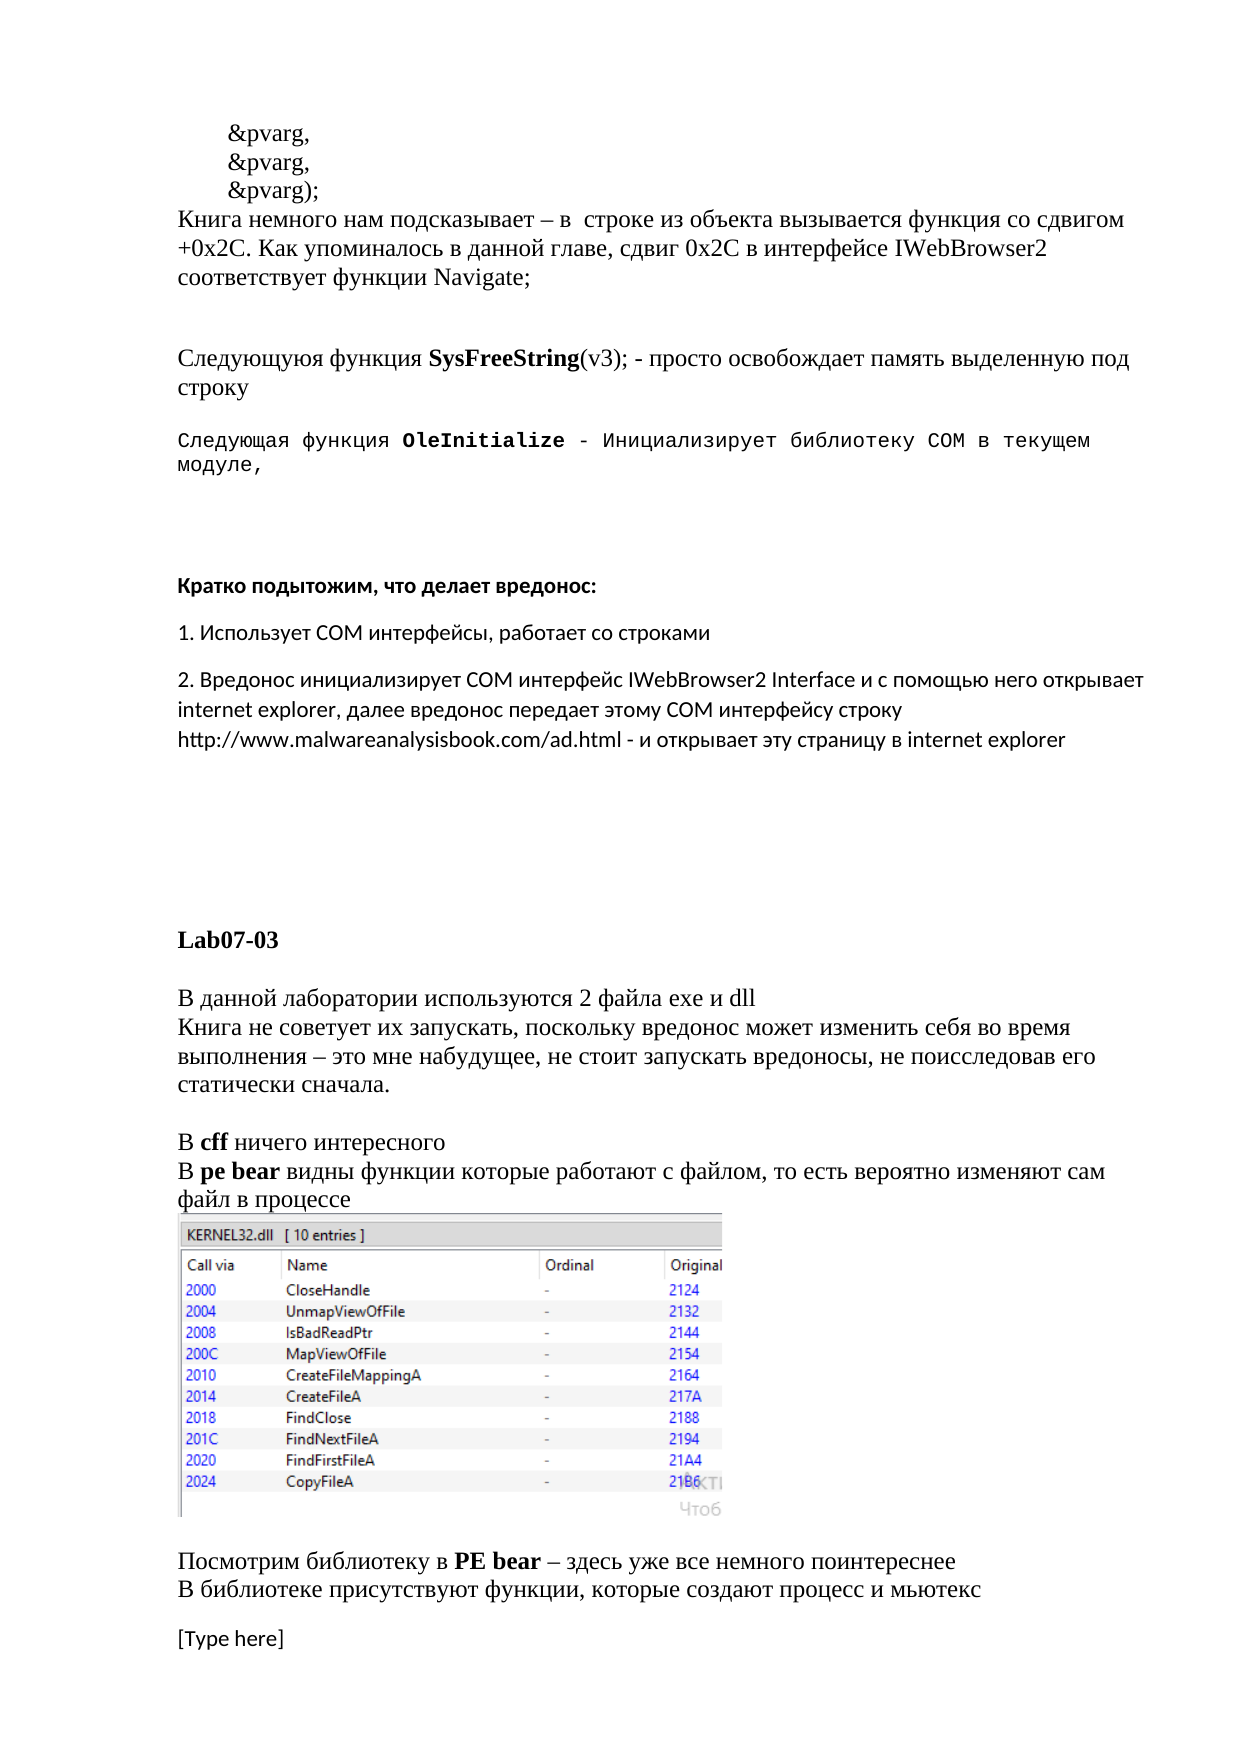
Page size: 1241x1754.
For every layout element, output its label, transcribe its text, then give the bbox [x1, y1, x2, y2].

text &pvarg); [177, 176, 1152, 204]
text Книга немного нам подсказывает – в строке из объекта вызывается функция со сдвигом +0x2C. Как упоминалось в данной главе, сдвиг 0x2C в интерфейсе IWebBrowser2 соответствует функции Navigate; [177, 204, 1152, 291]
text Книга не советует их запускать, поскольку вредонос может изменить себя во время выполнения – это мне набудущее, не стоит запускать вредоносы, не поисследовав его статически сначала. [177, 1012, 1152, 1098]
text &pvarg, [177, 147, 1152, 176]
text В библиотеке присутствуют функции, которые создают процесс и мьютекс [177, 1574, 1152, 1603]
text Кратко подытожим, что делает вредонос: [177, 571, 1152, 599]
text Следующуюя функция SysFreeString(v3); - просто освобождает память выделенную под строку [177, 343, 1152, 401]
text 2. Вредонос инициализирует COM интерфейс IWebBrowser2 Interface и с помощью него открывает internet explorer, далее вредонос передает этому COM интерфейсу строку http://www.malwareanalysisbook.com/ad.html - и открывает эту страницу в internet explorer [177, 665, 1152, 753]
text Lab07-03 [177, 925, 1152, 954]
text 1. Использует COM интерфейсы, работает со строками [177, 618, 1152, 646]
text В pe bear видны функции которые работают с файлом, то есть вероятно изменяют сам файл в процессе [177, 1156, 1152, 1213]
text В данной лаборатории используются 2 файла exe и dll [177, 983, 1152, 1012]
picture [177, 1213, 723, 1517]
text Посмотрим библиотеку в PE bear – здесь уже все немного поинтереснее [177, 1546, 1152, 1574]
text &pvarg, [177, 118, 1152, 147]
text Следующая функция OleInitialize - Инициализирует библиотеку COM в текущем модуле, [177, 430, 1152, 477]
text В cff ничего интересного [177, 1127, 1152, 1156]
